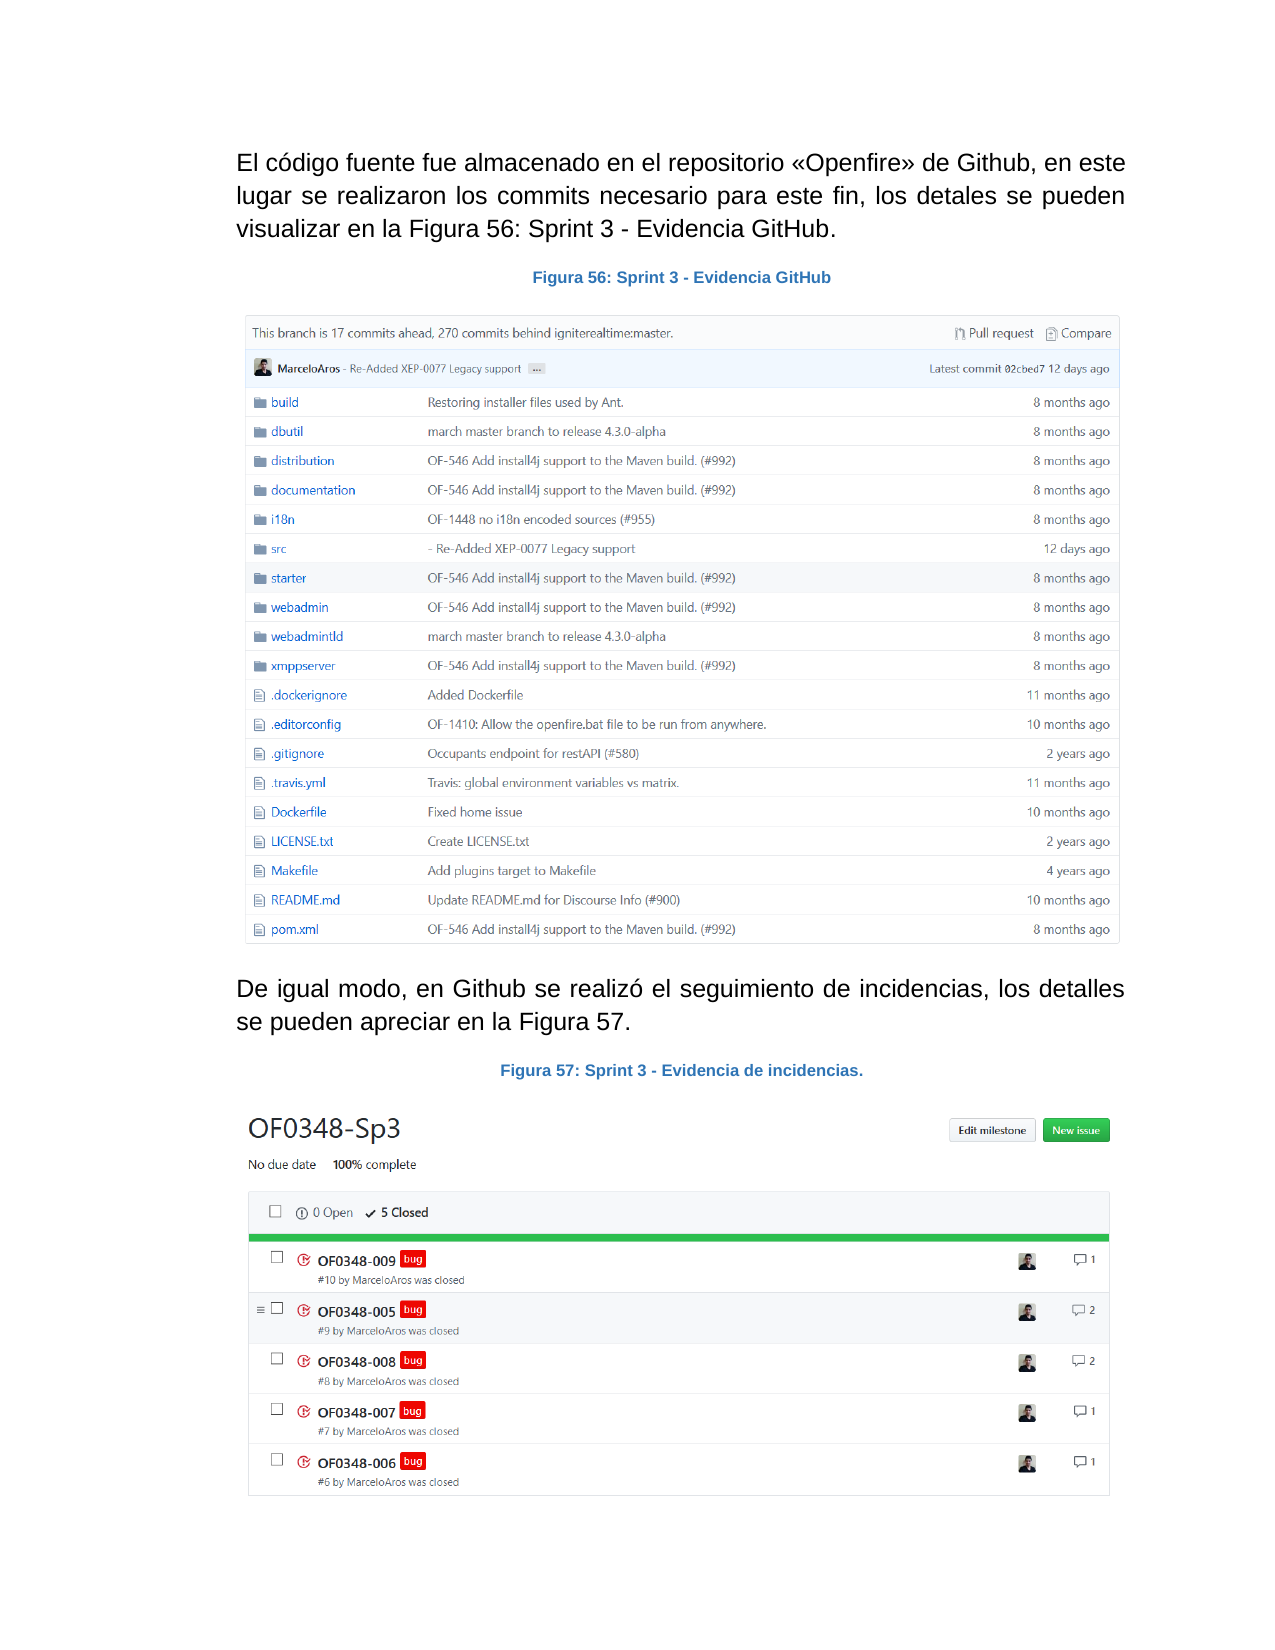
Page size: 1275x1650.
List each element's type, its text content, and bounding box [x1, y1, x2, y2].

picture [238, 1103, 1125, 1501]
picture [238, 310, 1125, 949]
text De igual modo, en Github se realizó el seguimiento de incidencias, los detalles se pueden apreciar en la Figura 56. [236, 974, 1127, 1036]
text El código fuente fue almacenado en el repositorio «Openfire» de Github, en este lugar se realizaron los commits necesario para este fin, los detales se pueden visualizar en la Figura 55. [236, 148, 1127, 242]
text Figura 57: Sprint 3 - Evidencia de incidencias. [236, 1061, 1127, 1080]
text Figura 56: Sprint 3 - Evidencia GitHub [236, 268, 1127, 287]
